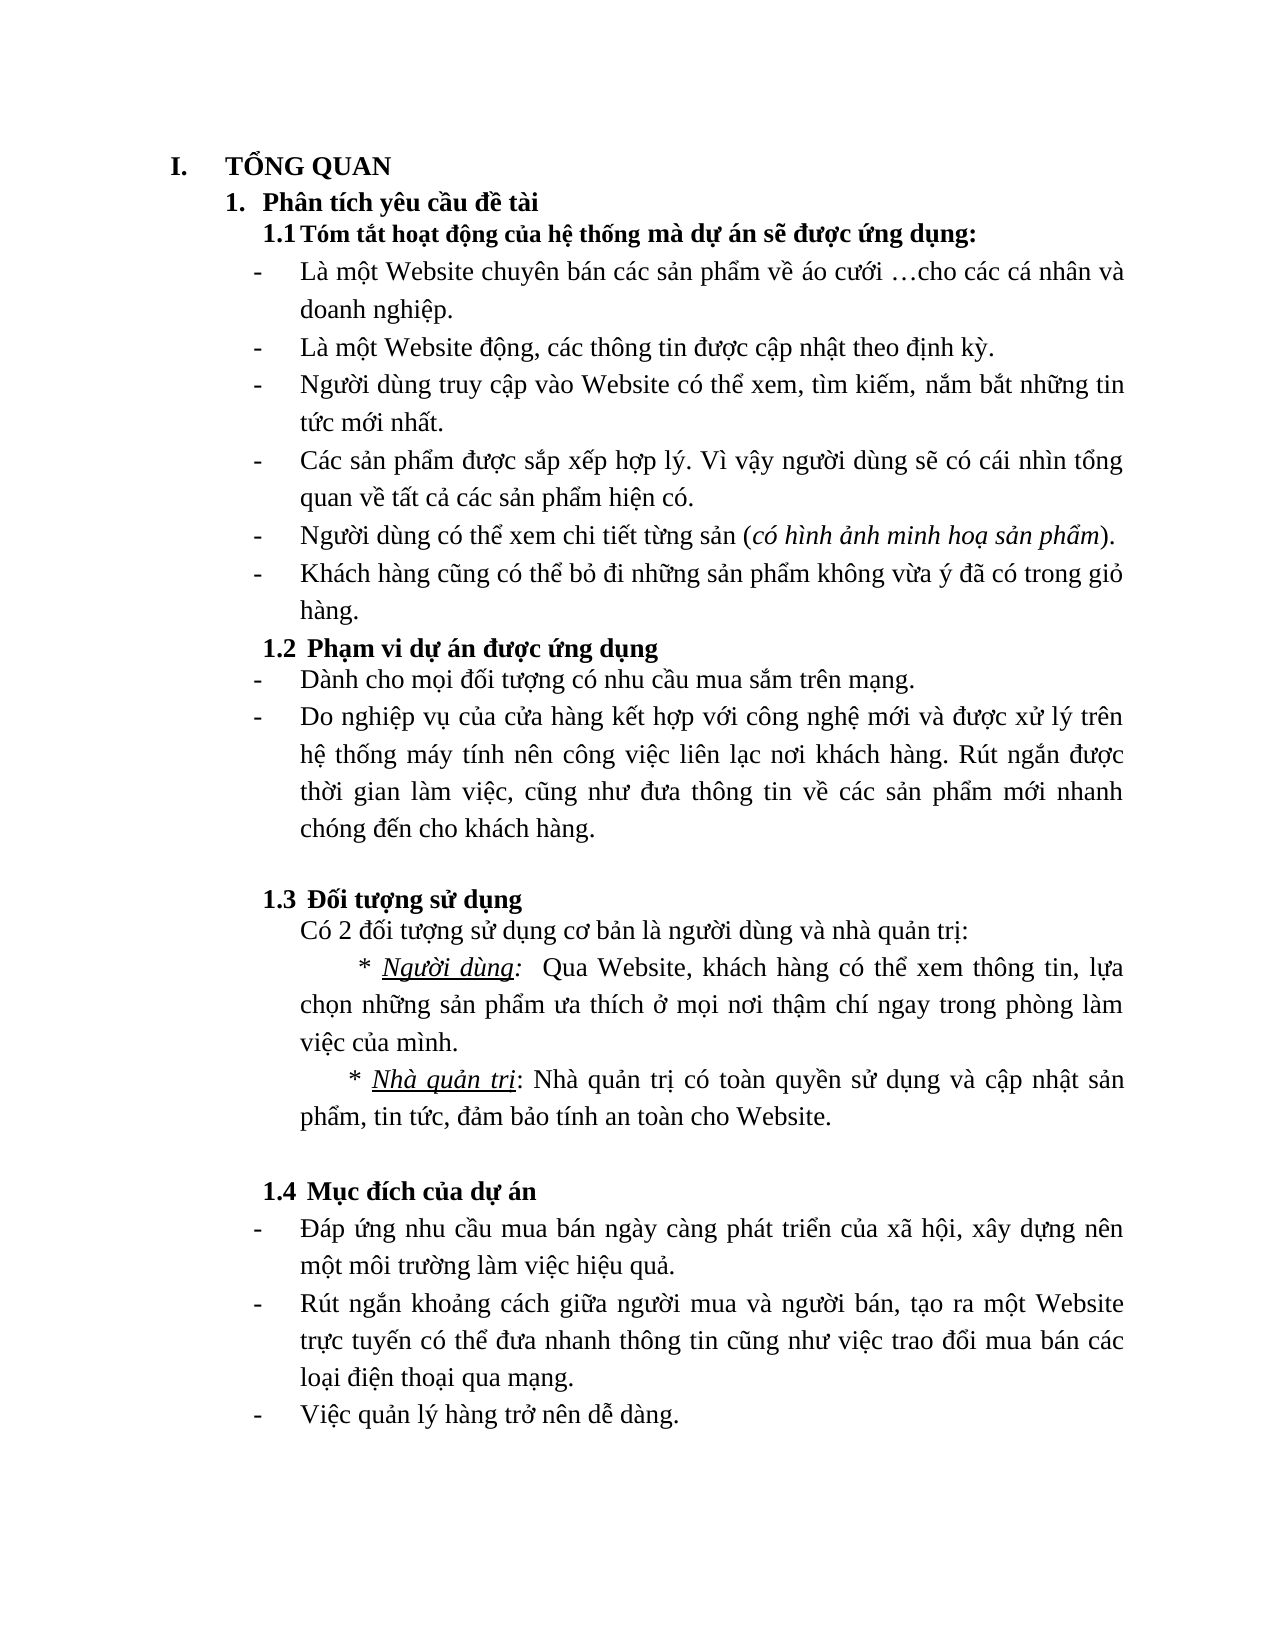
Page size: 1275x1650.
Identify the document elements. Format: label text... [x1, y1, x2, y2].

list Là một Website chuyên bán các sản phẩm về áo cưới …cho các cá nhân và doanh nghiệp. [253, 255, 1125, 324]
list Đáp ứng nhu cầu mua bán ngày càng phát triển của xã hội, xây dựng nên một môi trường làm việc hiệu quả. [253, 1212, 1125, 1281]
list TỔNG QUAN [187, 150, 1125, 181]
list Người dùng có thể xem chi tiết từng sản (có hình ảnh minh hoạ sản phẩm). [253, 519, 1125, 550]
list Dành cho mọi đối tượng có nhu cầu mua sắm trên mạng. [253, 663, 1125, 694]
list Phân tích yêu cầu đề tài [225, 186, 1125, 217]
list Là một Website động, các thông tin được cập nhật theo định kỳ. [253, 331, 1125, 362]
subtitle Tóm tắt hoạt động của hệ thống mà dự án sẽ được ứng dụng: [262, 217, 1125, 249]
list Đối tượng sử dụng [262, 883, 1125, 914]
list Khách hàng cũng có thể bỏ đi những sản phẩm không vừa ý đã có trong giỏ hàng. [253, 557, 1125, 625]
list Phạm vi dự án được ứng dụng [262, 632, 1125, 663]
list * Nhà quản trị: Nhà quản trị có toàn quyền sử dụng và cập nhật sản phẩm, tin tức, đảm bảo tính an toàn cho Website. [300, 1063, 1125, 1131]
list Do nghiệp vụ của cửa hàng kết hợp với công nghệ mới và được xử lý trên hệ thống máy tính nên công việc liên lạc nơi khách hàng. Rút ngắn được thời gian làm việc, cũng như đưa thông tin về các sản phẩm mới nhanh chóng đến cho khách hàng. [253, 701, 1125, 843]
list * Người dùng: Qua Website, khách hàng có thể xem thông tin, lựa chọn những sản phẩm ưa thích ở mọi nơi thậm chí ngay trong phòng làm việc của mình. [300, 951, 1125, 1057]
list Rút ngắn khoảng cách giữa người mua và người bán, tạo ra một Website trực tuyến có thể đưa nhanh thông tin cũng như việc trao đổi mua bán các loại điện thoại qua mạng. [253, 1287, 1125, 1392]
list Mục đích của dự án [262, 1175, 1125, 1206]
list Việc quản lý hàng trở nên dễ dàng. [253, 1399, 1125, 1430]
list Có 2 đối tượng sử dụng cơ bản là người dùng và nhà quản trị: [300, 914, 1125, 945]
list Người dùng truy cập vào Website có thể xem, tìm kiếm, nắm bắt những tin tức mới nhất. [253, 368, 1125, 437]
list Các sản phẩm được sắp xếp hợp lý. Vì vậy người dùng sẽ có cái nhìn tổng quan về tất cả các sản phẩm hiện có. [253, 444, 1125, 512]
